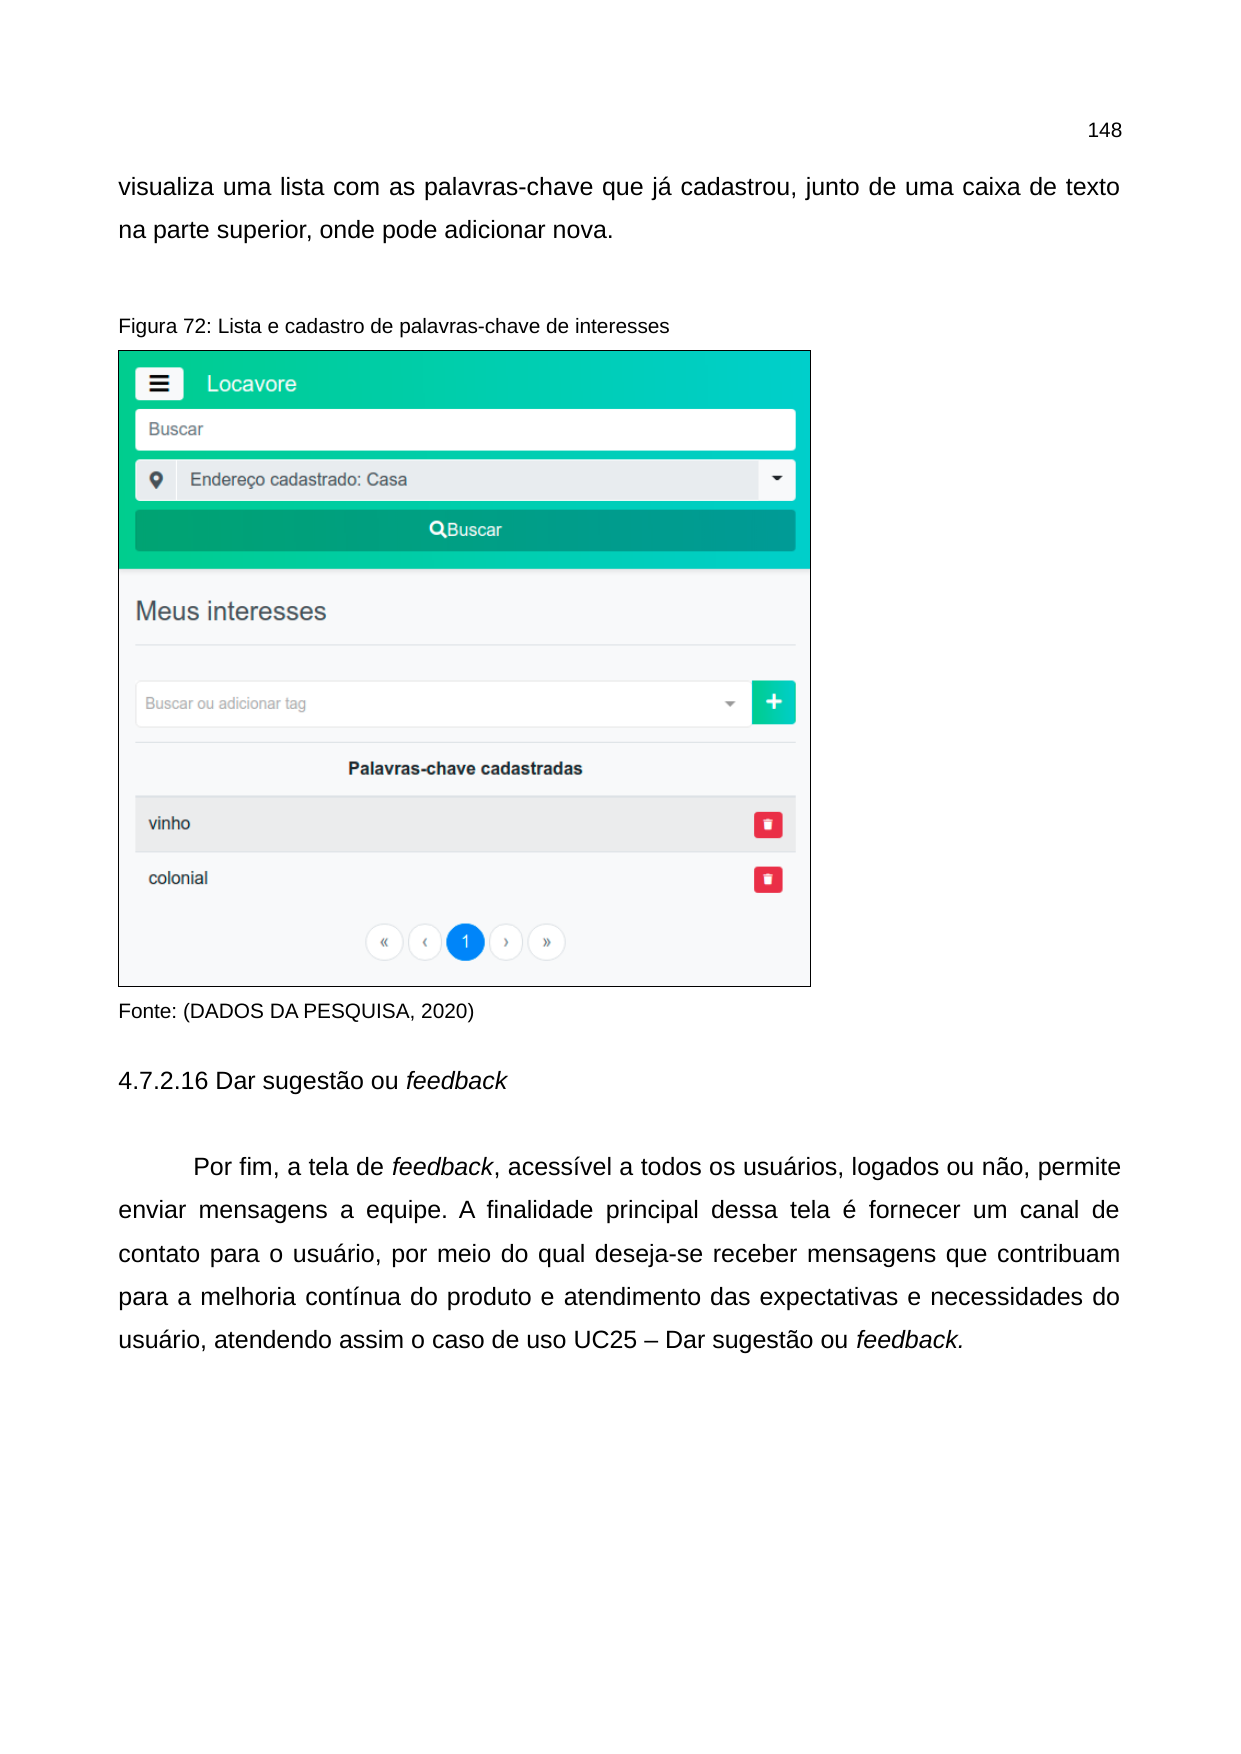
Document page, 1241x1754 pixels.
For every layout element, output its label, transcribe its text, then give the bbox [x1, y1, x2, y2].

picture [119, 351, 810, 986]
text Por fim, a tela de feedback, acessível a todos os usuários, logados ou não, permite enviar mensagens a equipe. A finalidade principal dessa tela é fornecer um canal de contato para o usuário, por meio do qual deseja-se receber mensagens que contribuam para a melhoria contínua do produto e atendimento das expectativas e necessidades do usuário, atendendo assim o caso de uso UC25 – Dar sugestão ou feedback. [118, 1152, 1122, 1353]
text Figura 72: Lista e cadastro de palavras-chave de interesses [118, 313, 1122, 337]
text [118, 172, 1122, 243]
subtitle 4.7.2.16 Dar sugestão ou feedback [118, 1066, 1122, 1095]
